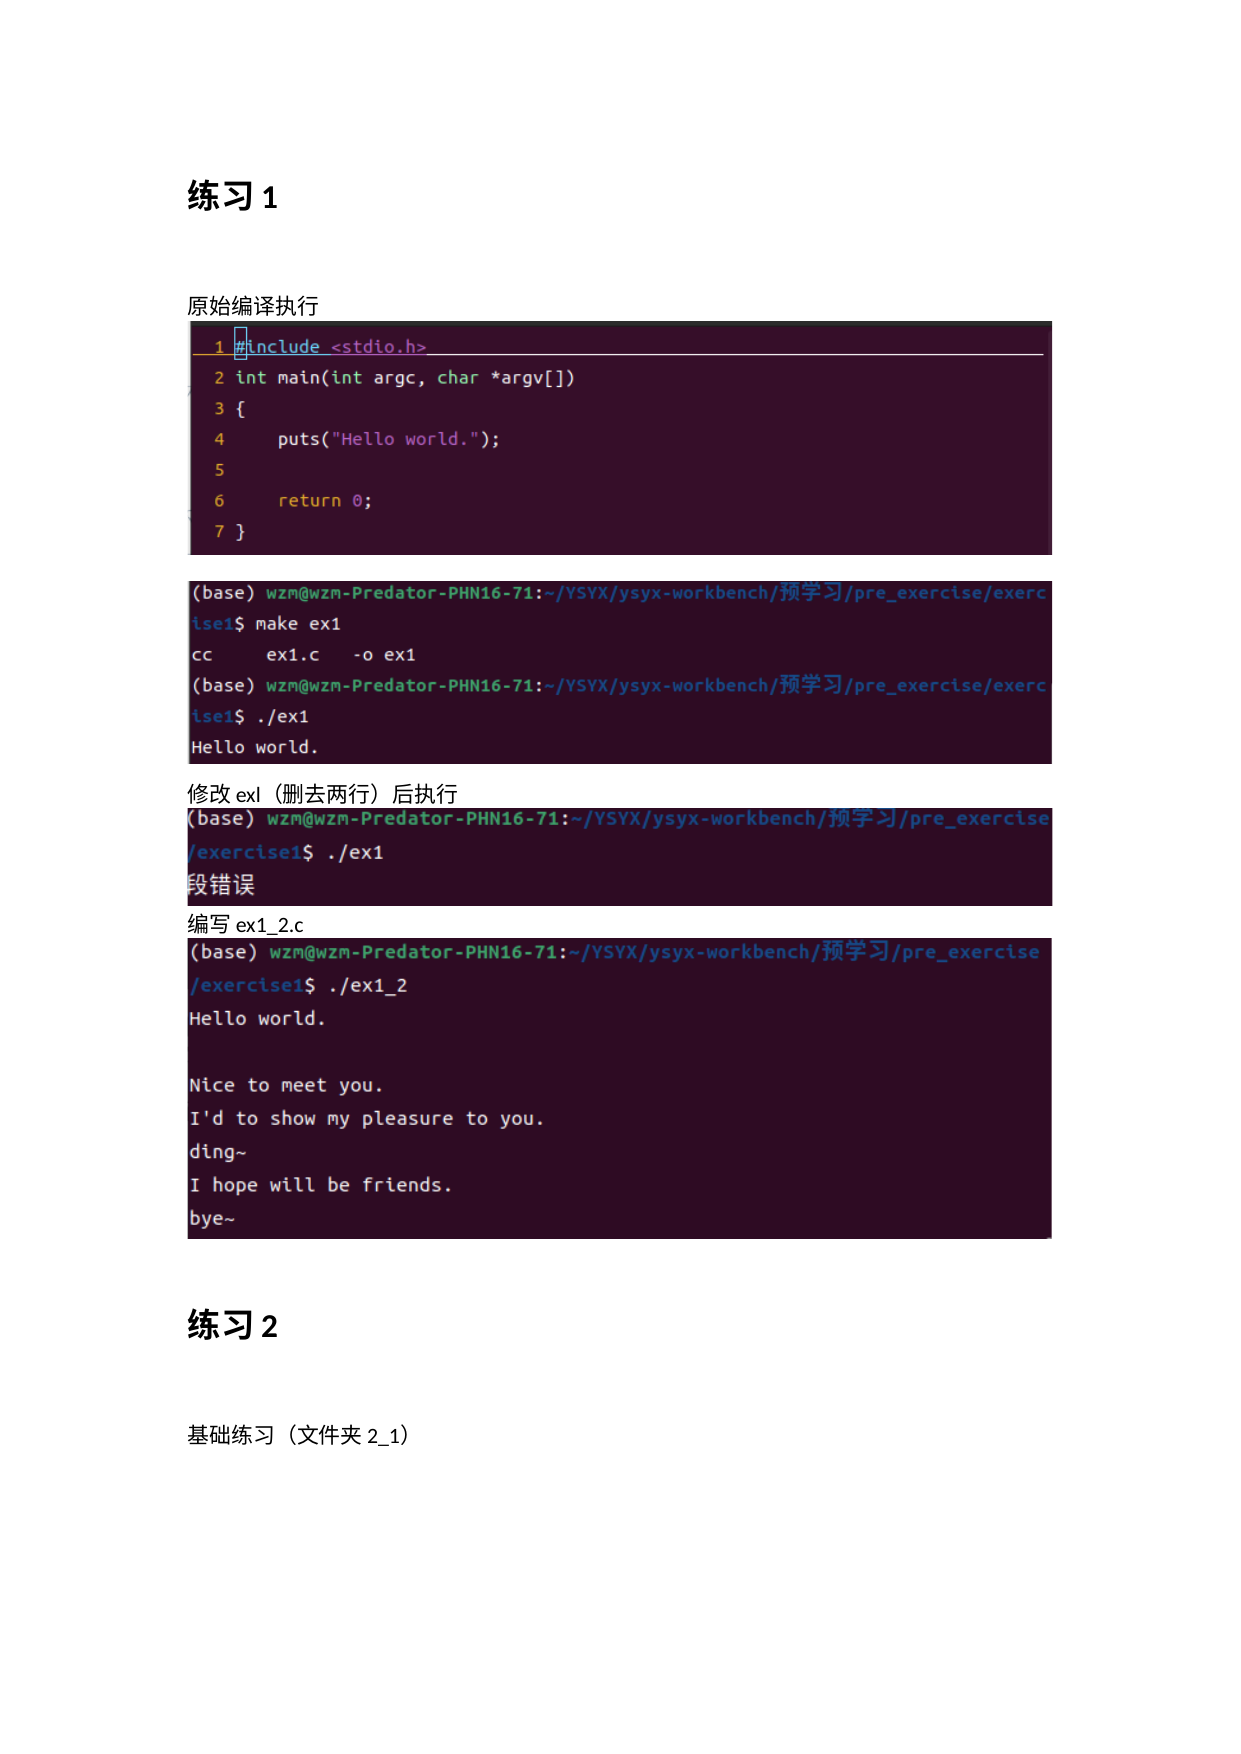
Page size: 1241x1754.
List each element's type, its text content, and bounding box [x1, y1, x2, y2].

picture [187, 938, 1052, 1239]
text 编写ex1_2.c [187, 906, 1053, 939]
text 基础练习（文件夹2_1） [187, 1418, 1053, 1450]
subtitle 练习2 [187, 1291, 1053, 1356]
text 原始编译执行 [187, 289, 1053, 321]
subtitle 练习1 [187, 162, 1053, 227]
picture [187, 808, 1053, 906]
picture [187, 581, 1053, 764]
text 修改exl（删去两行）后执行 [187, 776, 1053, 808]
picture [187, 321, 1053, 555]
